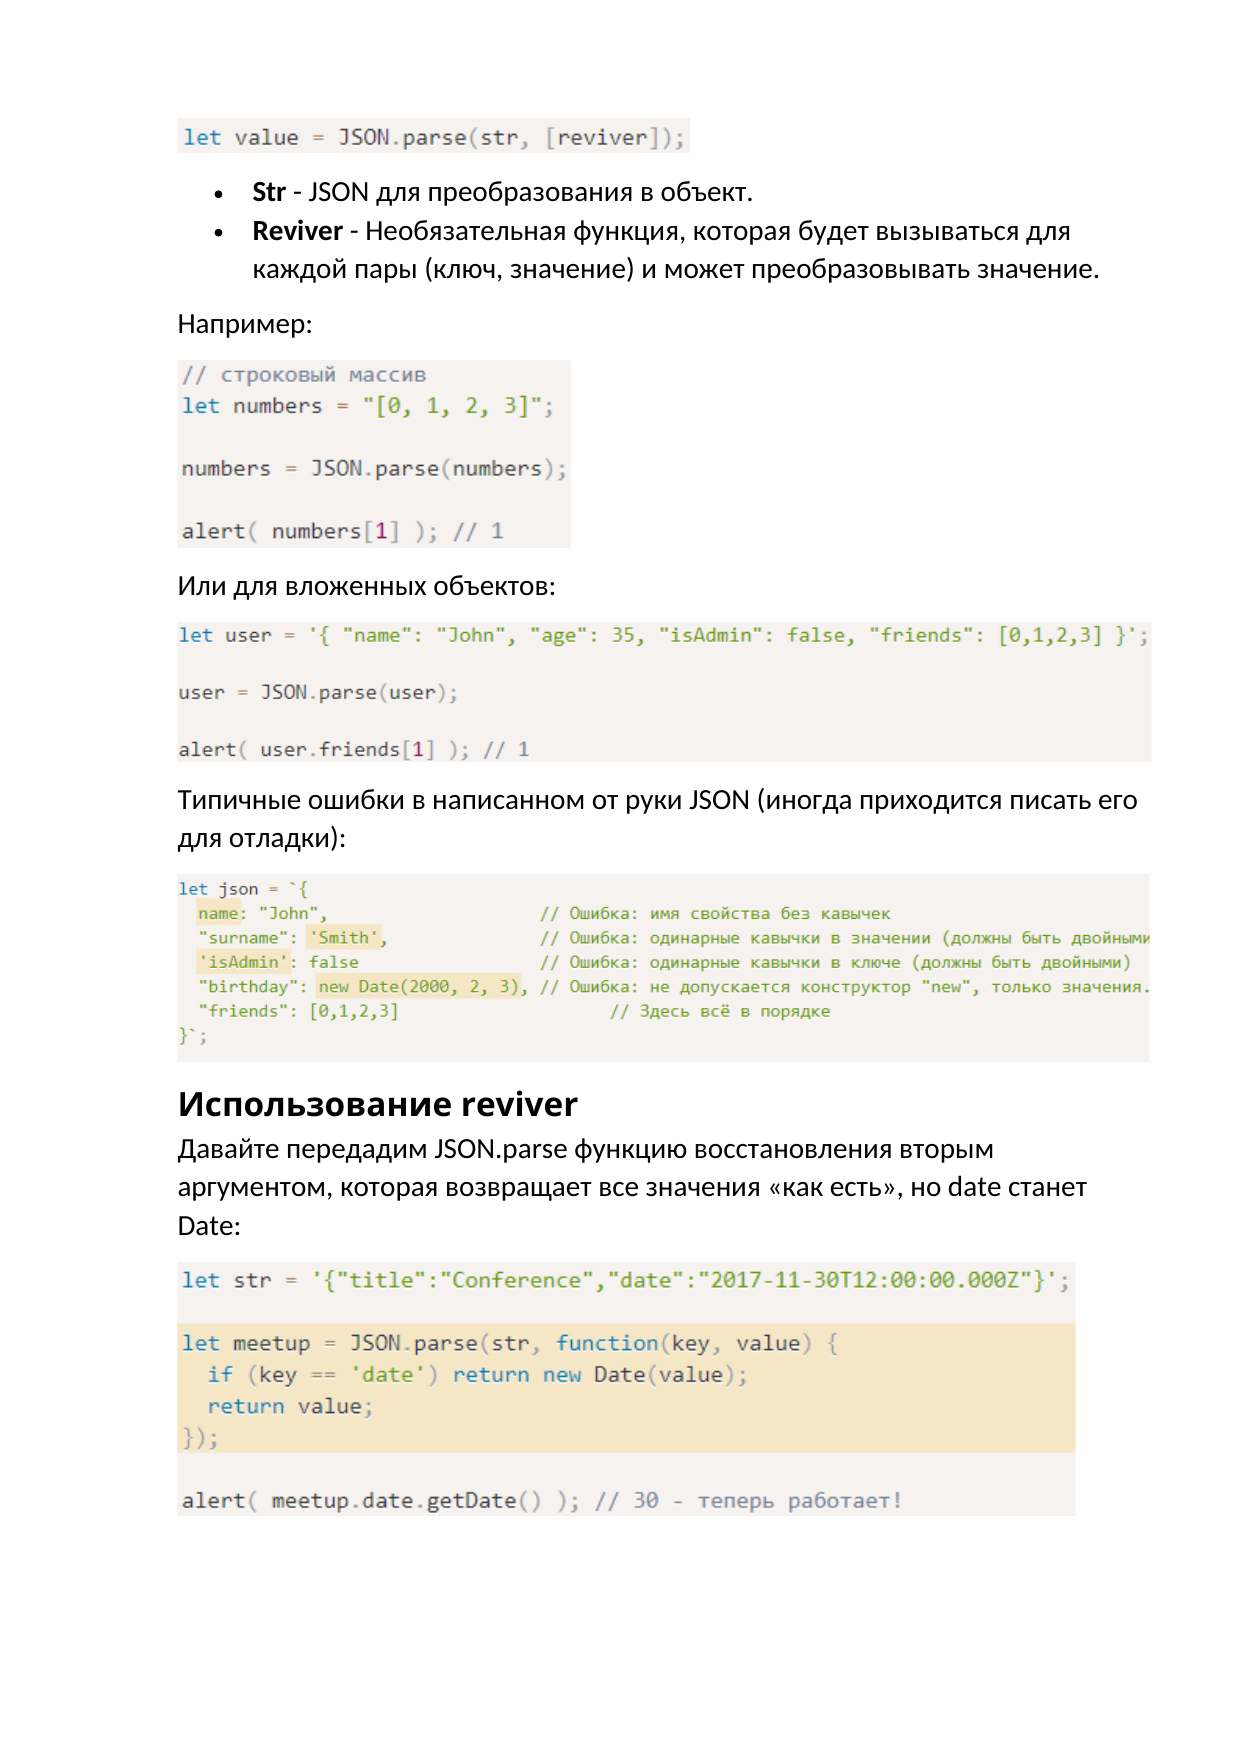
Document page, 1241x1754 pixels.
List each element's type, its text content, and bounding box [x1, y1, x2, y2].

text Давайте передадим JSON.parse функцию восстановления вторым аргументом, которая возвращает все значения «как есть», но date станет Date: [177, 1130, 1152, 1243]
text Или для вложенных объектов: [177, 567, 1152, 603]
picture [177, 622, 1152, 762]
text Типичные ошибки в написанном от руки JSON (иногда приходится писать его для отладки): [177, 781, 1152, 855]
text Например: [177, 305, 1152, 341]
picture [177, 1262, 1076, 1516]
list Str - JSON для преобразования в объект. [215, 173, 1152, 209]
subtitle Использование reviver [177, 1081, 1152, 1127]
picture [177, 874, 1152, 1062]
list Reviver - Необязательная функция, которая будет вызываться для каждой пары (ключ, значение) и может преобразовывать значение. [215, 212, 1152, 286]
picture [177, 118, 690, 153]
picture [177, 360, 571, 548]
